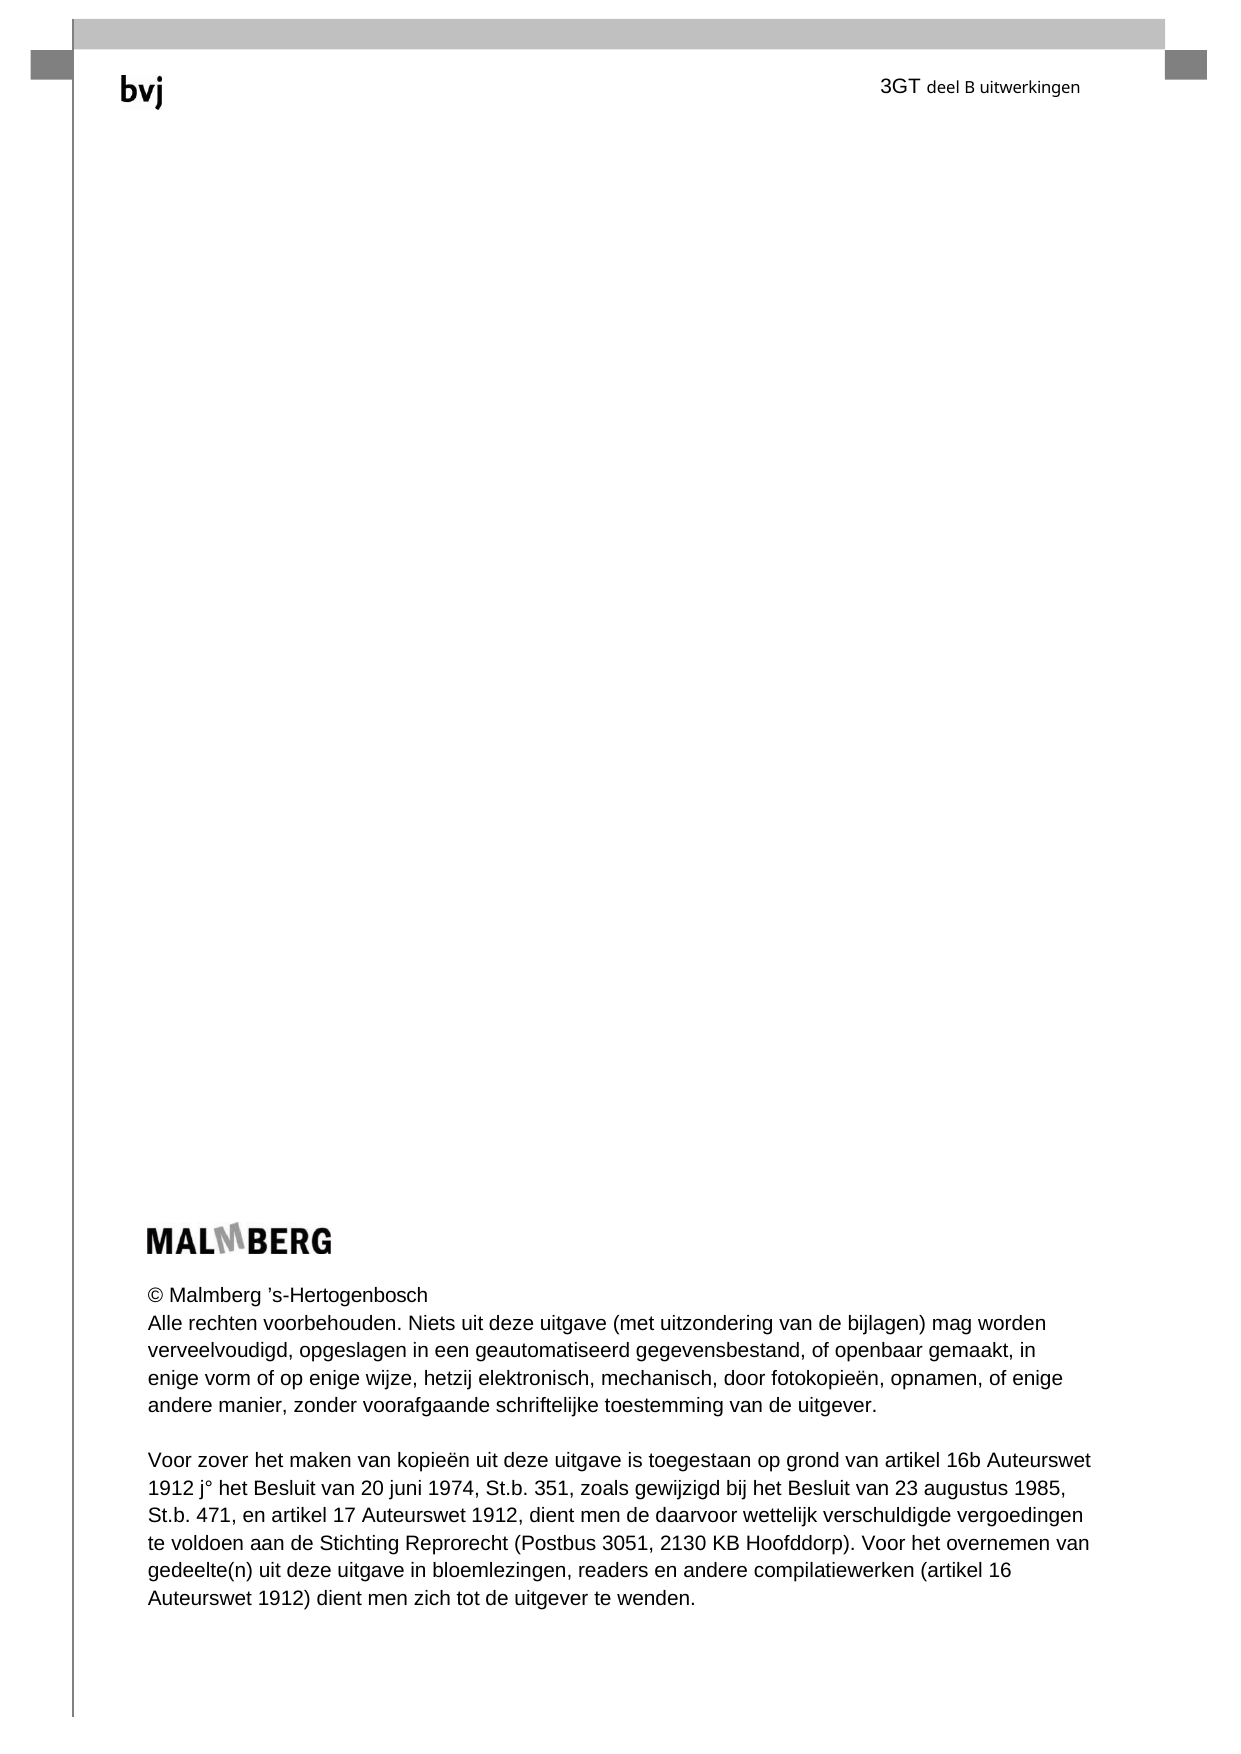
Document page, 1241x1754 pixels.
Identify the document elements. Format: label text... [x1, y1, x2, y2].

text © Malmberg ’s-Hertogenbosch [148, 1283, 1169, 1307]
picture [147, 1222, 331, 1254]
text Alle rechten voorbehouden. Niets uit deze uitgave (met uitzondering van de bijlagen) mag worden verveelvoudigd, opgeslagen in een geautomatiseerd gegevensbestand, of openbaar gemaakt, in enige vorm of op enige wijze, hetzij elektronisch, mechanisch, door fotokopieën, opnamen, of enige andere manier, zonder voorafgaande schriftelijke toestemming van de uitgever. [148, 1310, 1085, 1417]
text Voor zover het maken van kopieën uit deze uitgave is toegestaan op grond van artikel 16b Auteurswet 1912 j° het Besluit van 20 juni 1974, St.b. 351, zoals gewijzigd bij het Besluit van 23 augustus 1985, St.b. 471, en artikel 17 Auteurswet 1912, dient men de daarvoor wettelijk verschuldigde vergoedingen te voldoen aan de Stichting Reprorecht (Postbus 3051, 2130 KB Hoofddorp). Voor het overnemen van gedeelte(n) uit deze uitgave in bloemlezingen, readers en andere compilatiewerken (artikel 16 Auteurswet 1912) dient men zich tot de uitgever te wenden. [148, 1448, 1091, 1609]
picture [121, 75, 162, 110]
